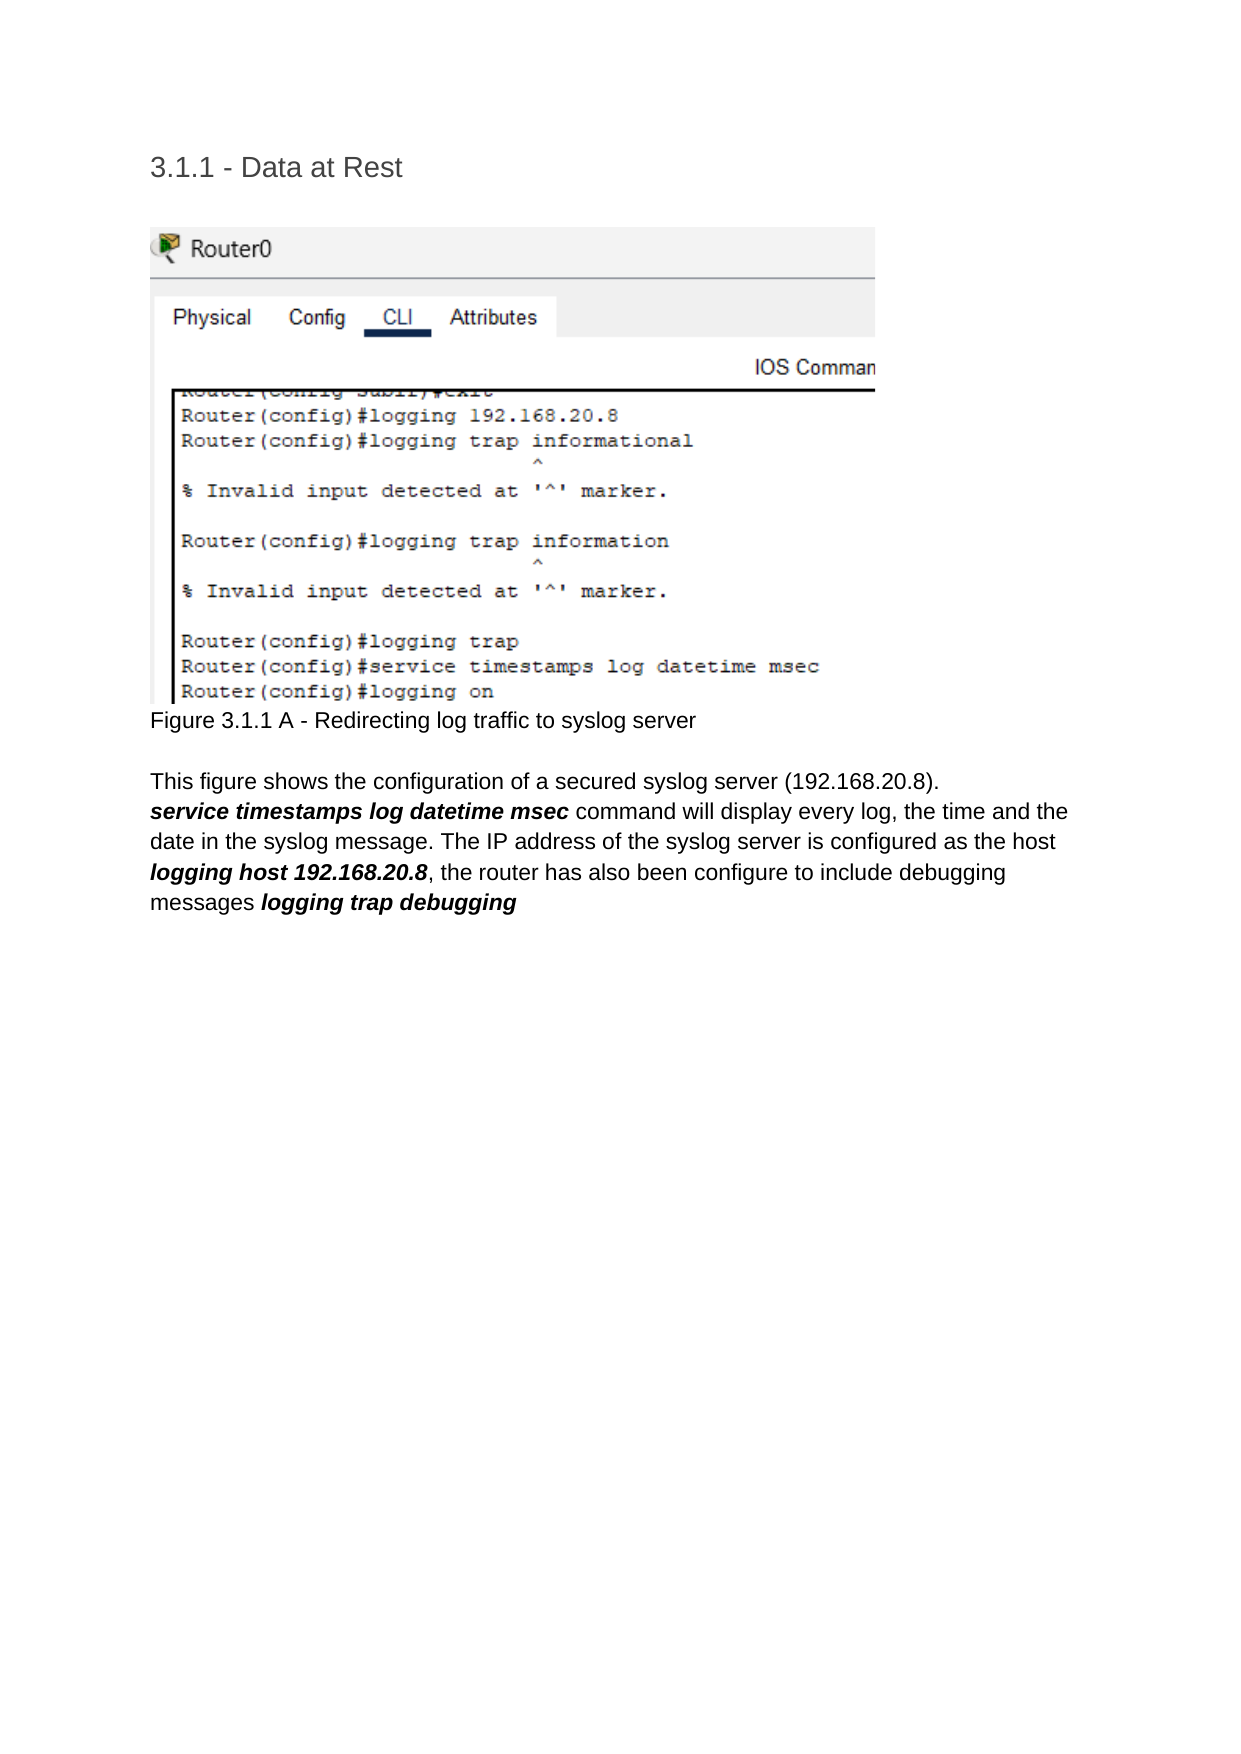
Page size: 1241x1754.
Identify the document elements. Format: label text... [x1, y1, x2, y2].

text service timestamps log datetime msec command will display every log, the time and the date in the syslog message. The IP address of the syslog server is configured as the host logging host 192.168.20.8, the router has also been configure to include debugging messages logging trap debugging [150, 798, 1090, 915]
subtitle 3.1.1 - Data at Rest [150, 150, 1090, 183]
text This figure shows the configuration of a secured syslog server (192.168.20.8). [150, 768, 1090, 794]
picture [150, 227, 876, 704]
text Figure 3.1.1 A - Redirecting log traffic to syslog server [150, 707, 1090, 734]
